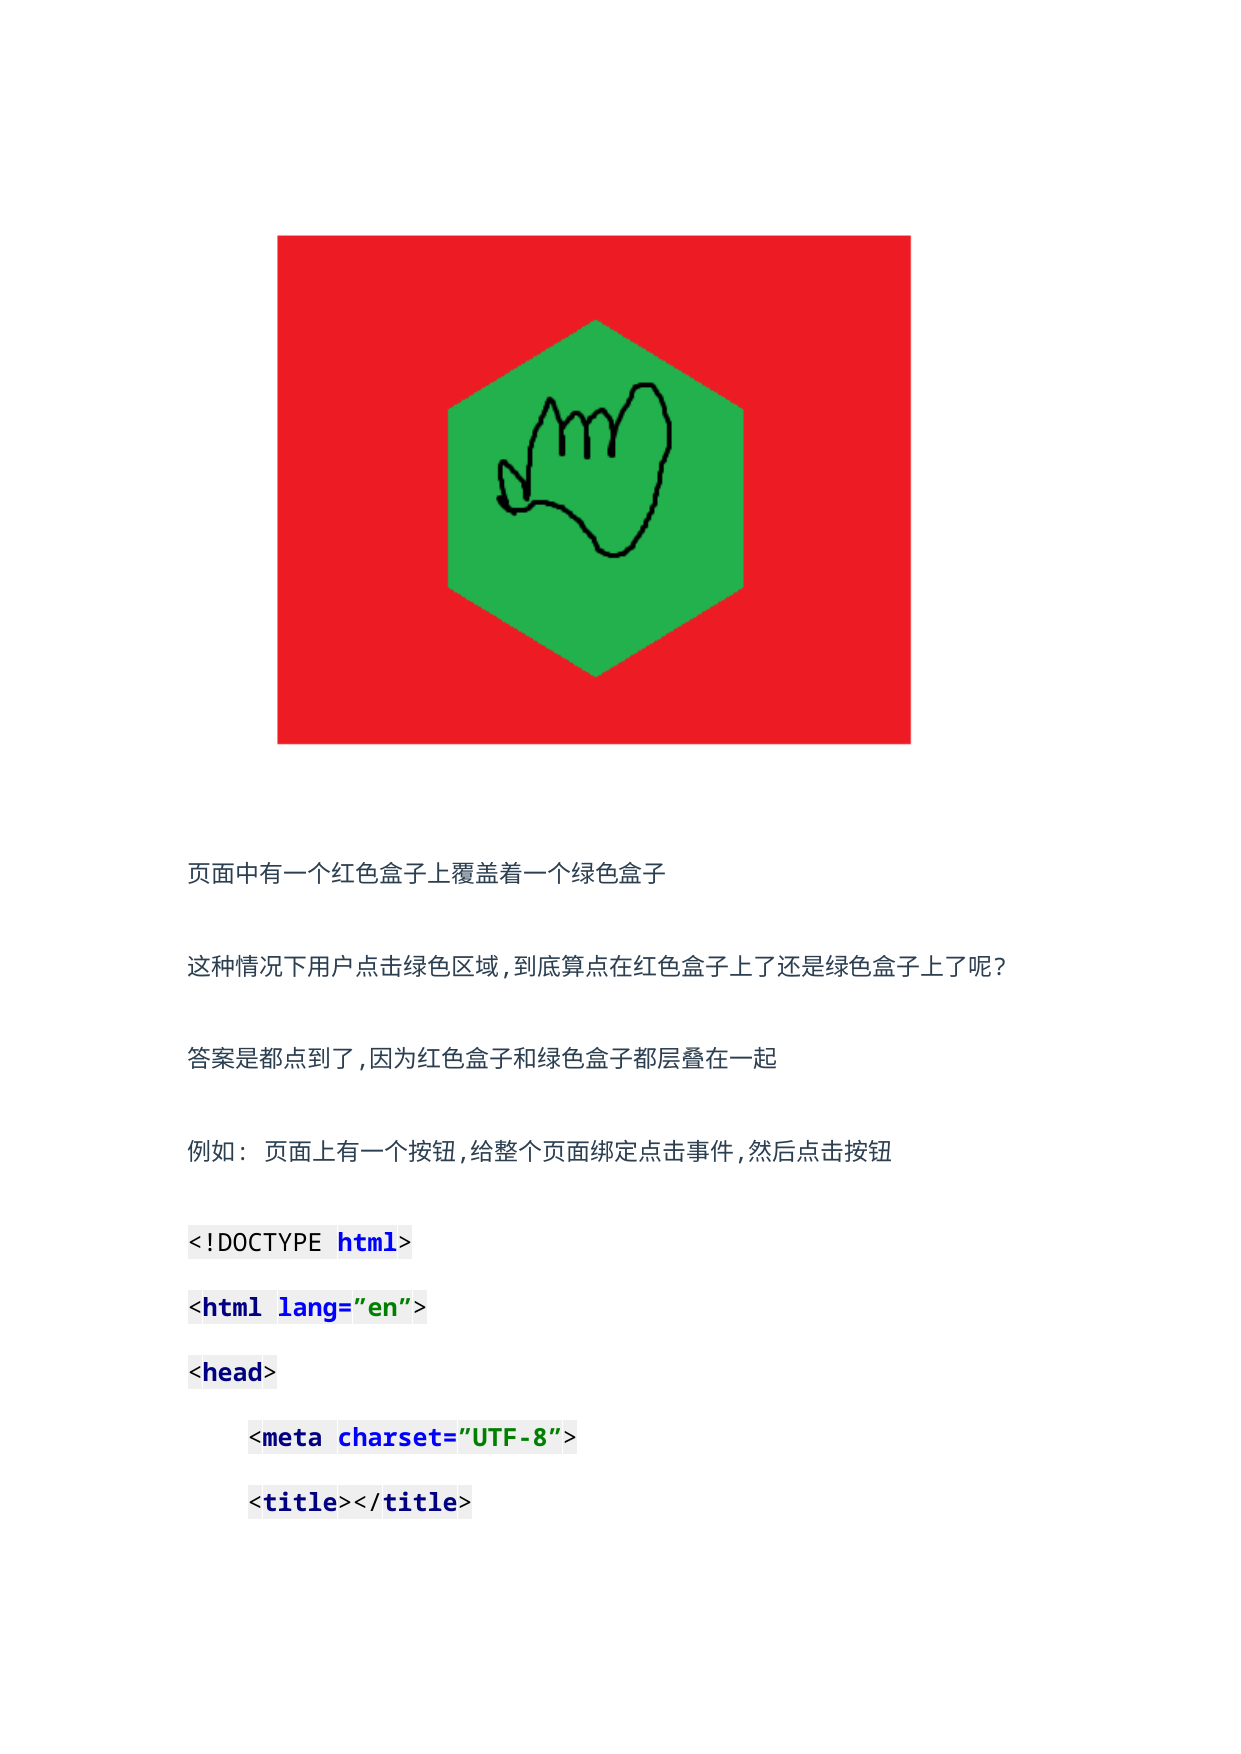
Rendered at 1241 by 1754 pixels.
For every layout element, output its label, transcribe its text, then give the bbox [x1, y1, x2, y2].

text 这种情况下用户点击绿色区域,到底算点在红色盒子上了还是绿色盒子上了呢? [187, 932, 1053, 997]
text 页面中有一个红色盒子上覆盖着一个绿色盒子 [187, 839, 1053, 904]
text 例如: 页面上有一个按钮,给整个页面绑定点击事件,然后点击按钮 [187, 1117, 1053, 1182]
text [187, 1209, 1053, 1534]
text 答案是都点到了,因为红色盒子和绿色盒子都层叠在一起 [187, 1024, 1053, 1089]
picture [187, 167, 980, 807]
